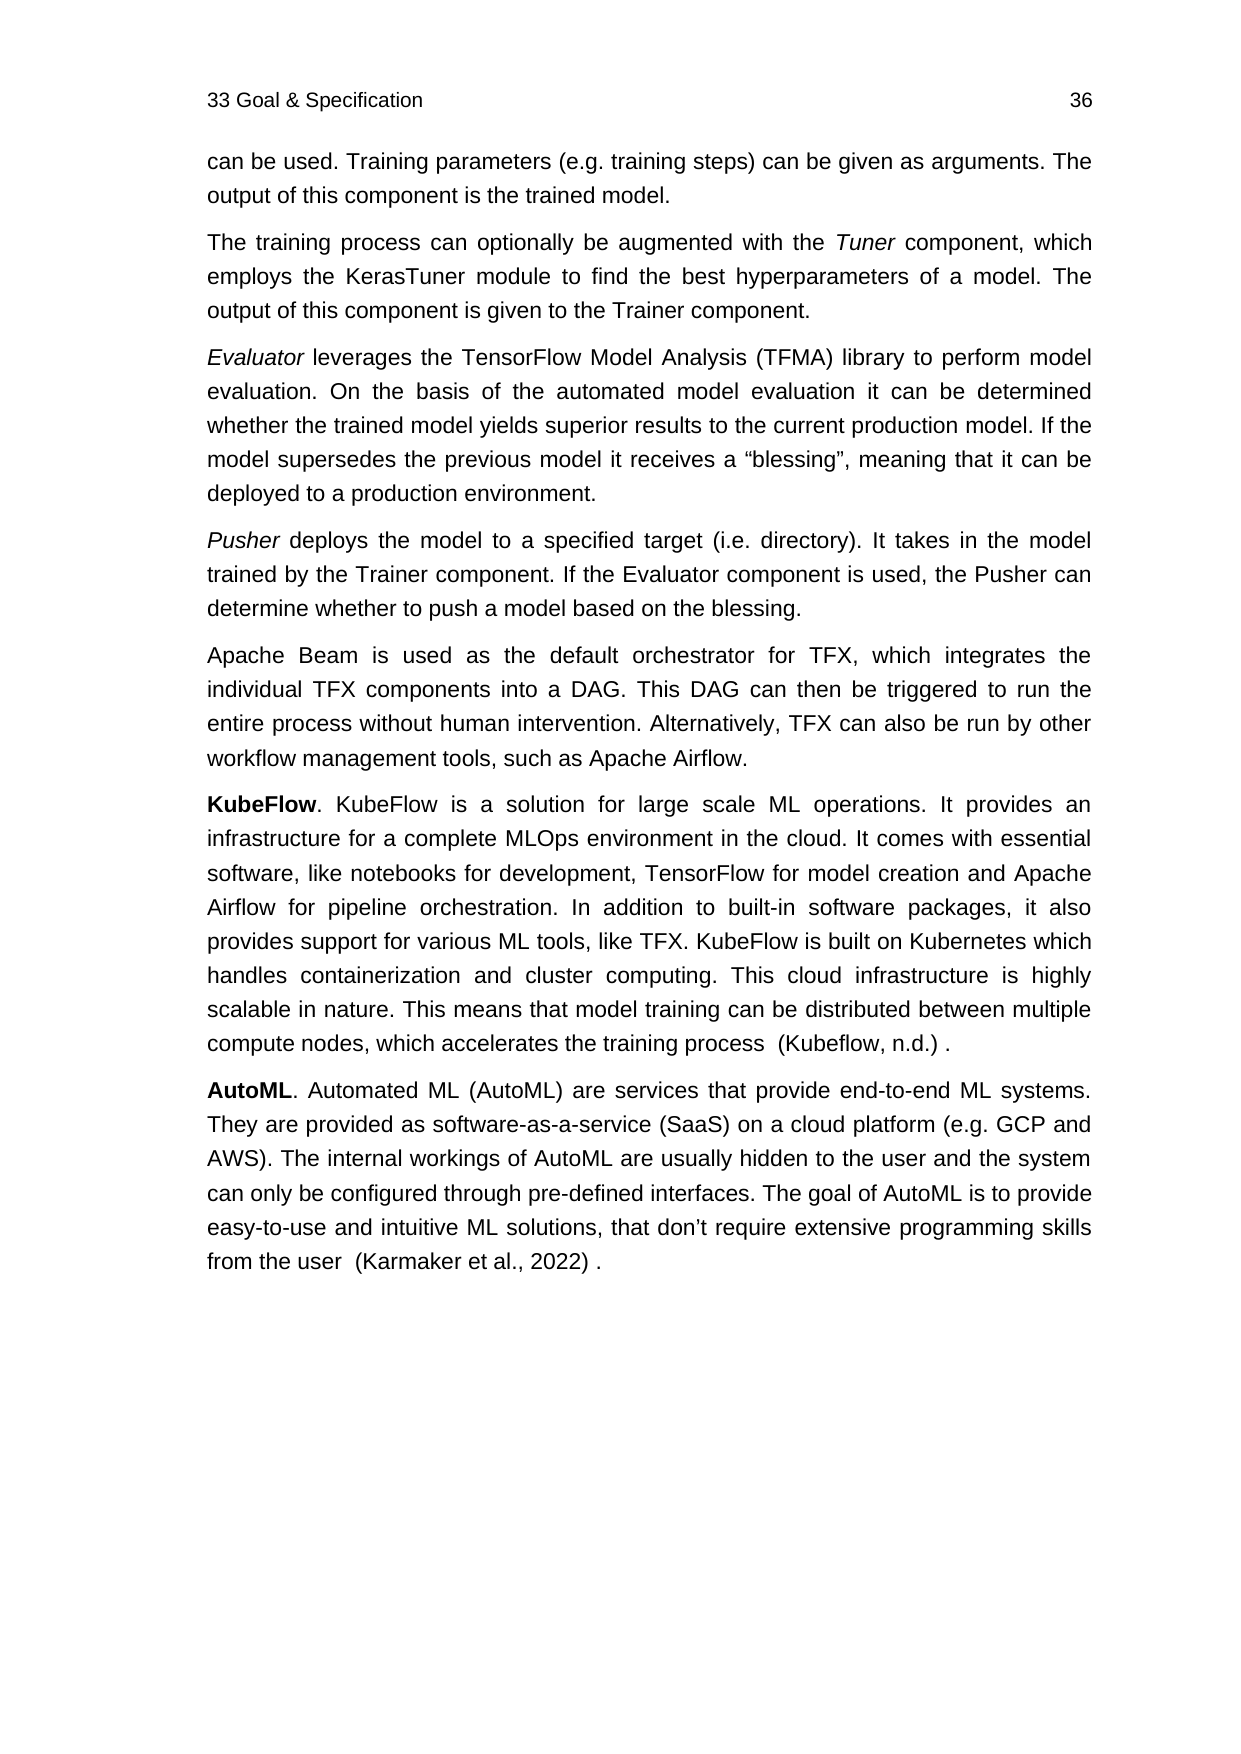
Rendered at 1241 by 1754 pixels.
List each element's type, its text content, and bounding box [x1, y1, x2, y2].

text KubeFlow. KubeFlow is a solution for large scale ML operations. It provides an infrastructure for a complete MLOps environment in the cloud. It comes with essential software, like notebooks for development, TensorFlow for model creation and Apache Airflow for pipeline orchestration. In addition to built-in software packages, it also provides support for various ML tools, like TFX. KubeFlow is built on Kubernetes which handles containerization and cluster computing. This cloud infrastructure is highly scalable in nature. This means that model training can be distributed between multiple compute nodes, which accelerates the training process . [207, 791, 1092, 1057]
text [207, 148, 1092, 208]
text Apache Beam is used as the default orchestrator for TFX, which integrates the individual TFX components into a DAG. This DAG can then be triggered to run the entire process without human intervention. Alternatively, TFX can also be run by other workflow management tools, such as Apache Airflow. [207, 642, 1092, 771]
text The training process can optionally be augmented with the Tuner component, which employs the KerasTuner module to find the best hyperparameters of a model. The output of this component is given to the Trainer component. [207, 229, 1092, 323]
text Pusher deploys the model to a specified target (i.e. directory). It takes in the model trained by the Trainer component. If the Evaluator component is used, the Pusher can determine whether to push a model based on the blessing. [207, 527, 1092, 622]
text Evaluator leverages the TensorFlow Model Analysis (TFMA) library to perform model evaluation. On the basis of the automated model evaluation it can be determined whether the trained model yields superior results to the current production model. If the model supersedes the previous model it receives a “blessing”, meaning that it can be deployed to a production environment. [207, 344, 1092, 507]
text AutoML. Automated ML (AutoML) are services that provide end-to-end ML systems. They are provided as software-as-a-service (SaaS) on a cloud platform (e.g. GCP and AWS). The internal workings of AutoML are usually hidden to the user and the system can only be configured through pre-defined interfaces. The goal of AutoML is to provide easy-to-use and intuitive ML solutions, that don’t require extensive programming skills from the user . [207, 1077, 1092, 1274]
